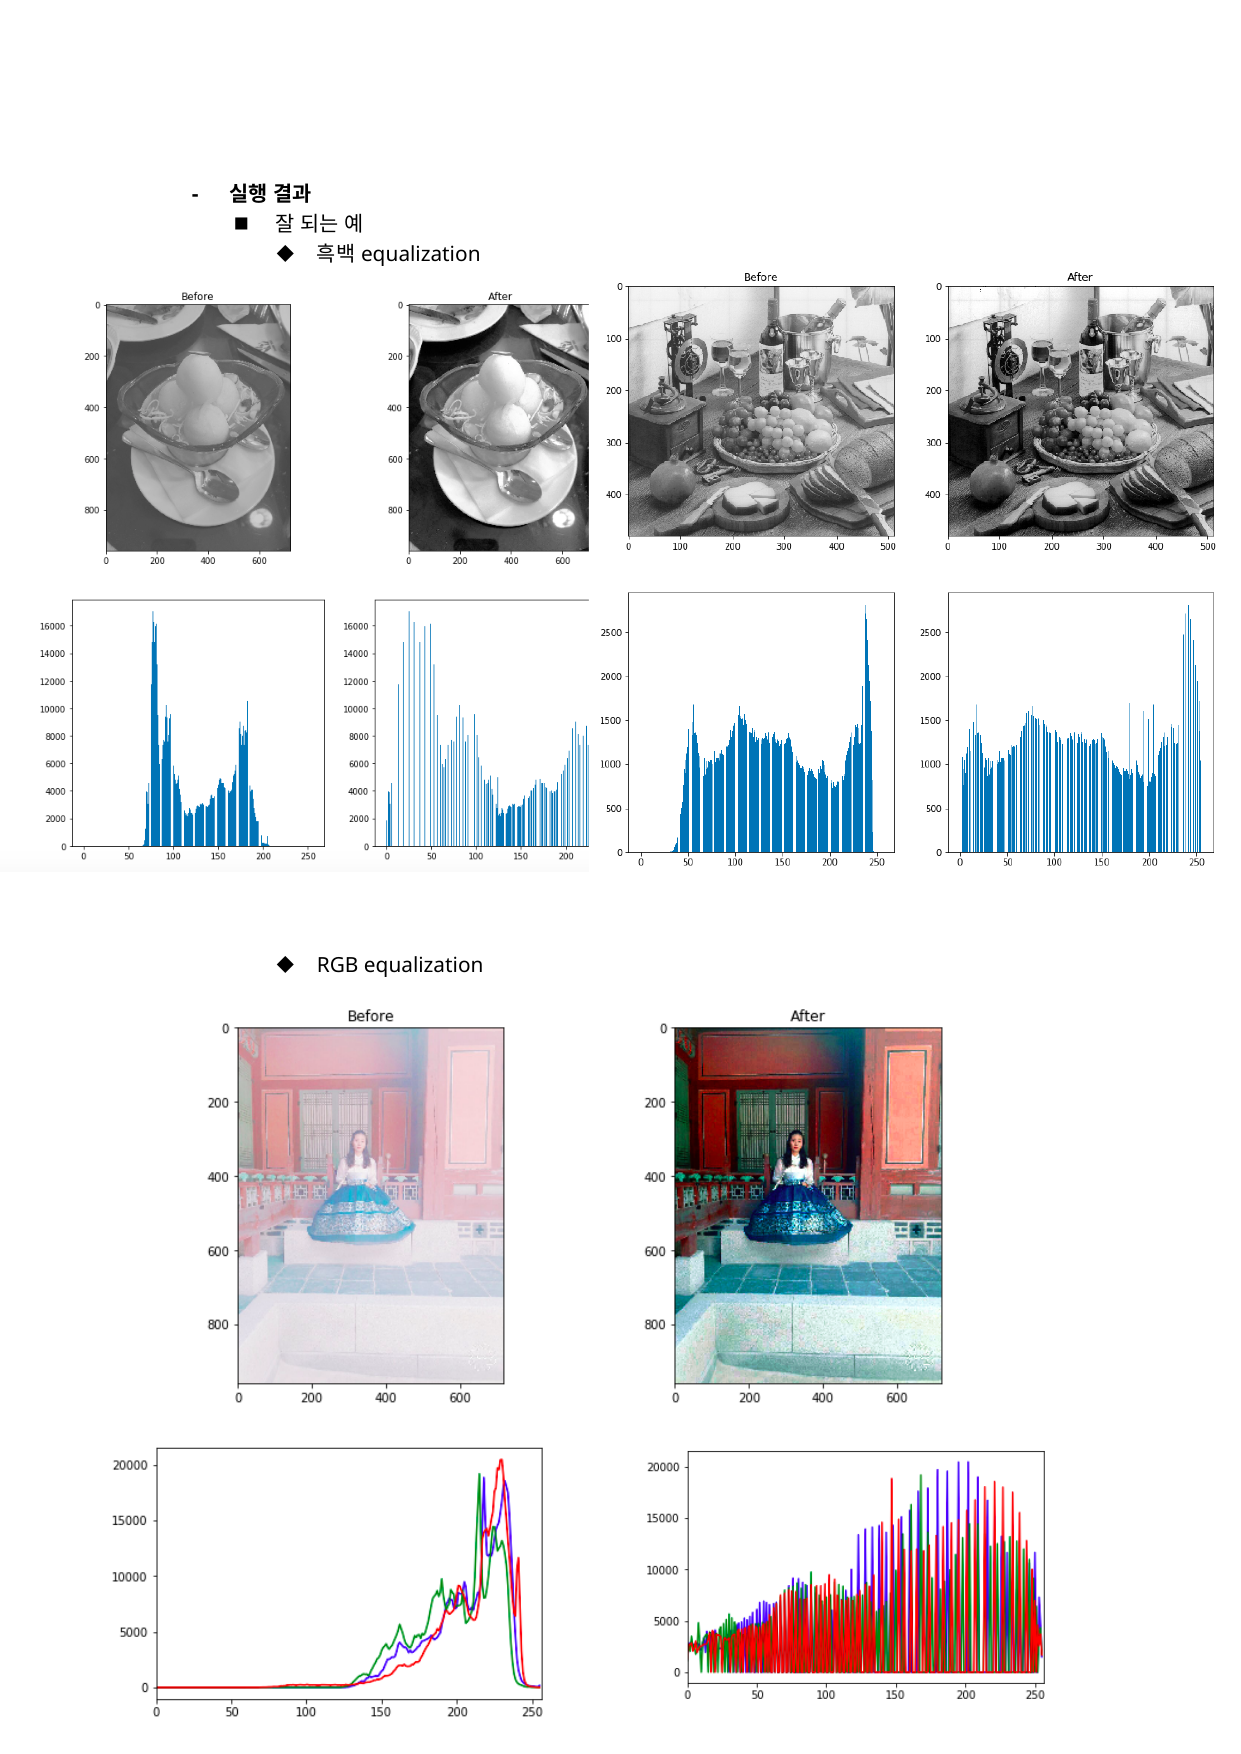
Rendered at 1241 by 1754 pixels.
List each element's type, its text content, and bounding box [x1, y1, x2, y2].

picture [625, 1434, 1064, 1717]
list RGB equalization [275, 951, 1090, 979]
picture [185, 1001, 1012, 1424]
list 잘 되는 예 [233, 207, 1090, 238]
list 실행 결과 [192, 177, 1090, 207]
list 흑백 equalization [275, 238, 1090, 268]
picture [0, 264, 1240, 873]
picture [91, 1434, 575, 1736]
